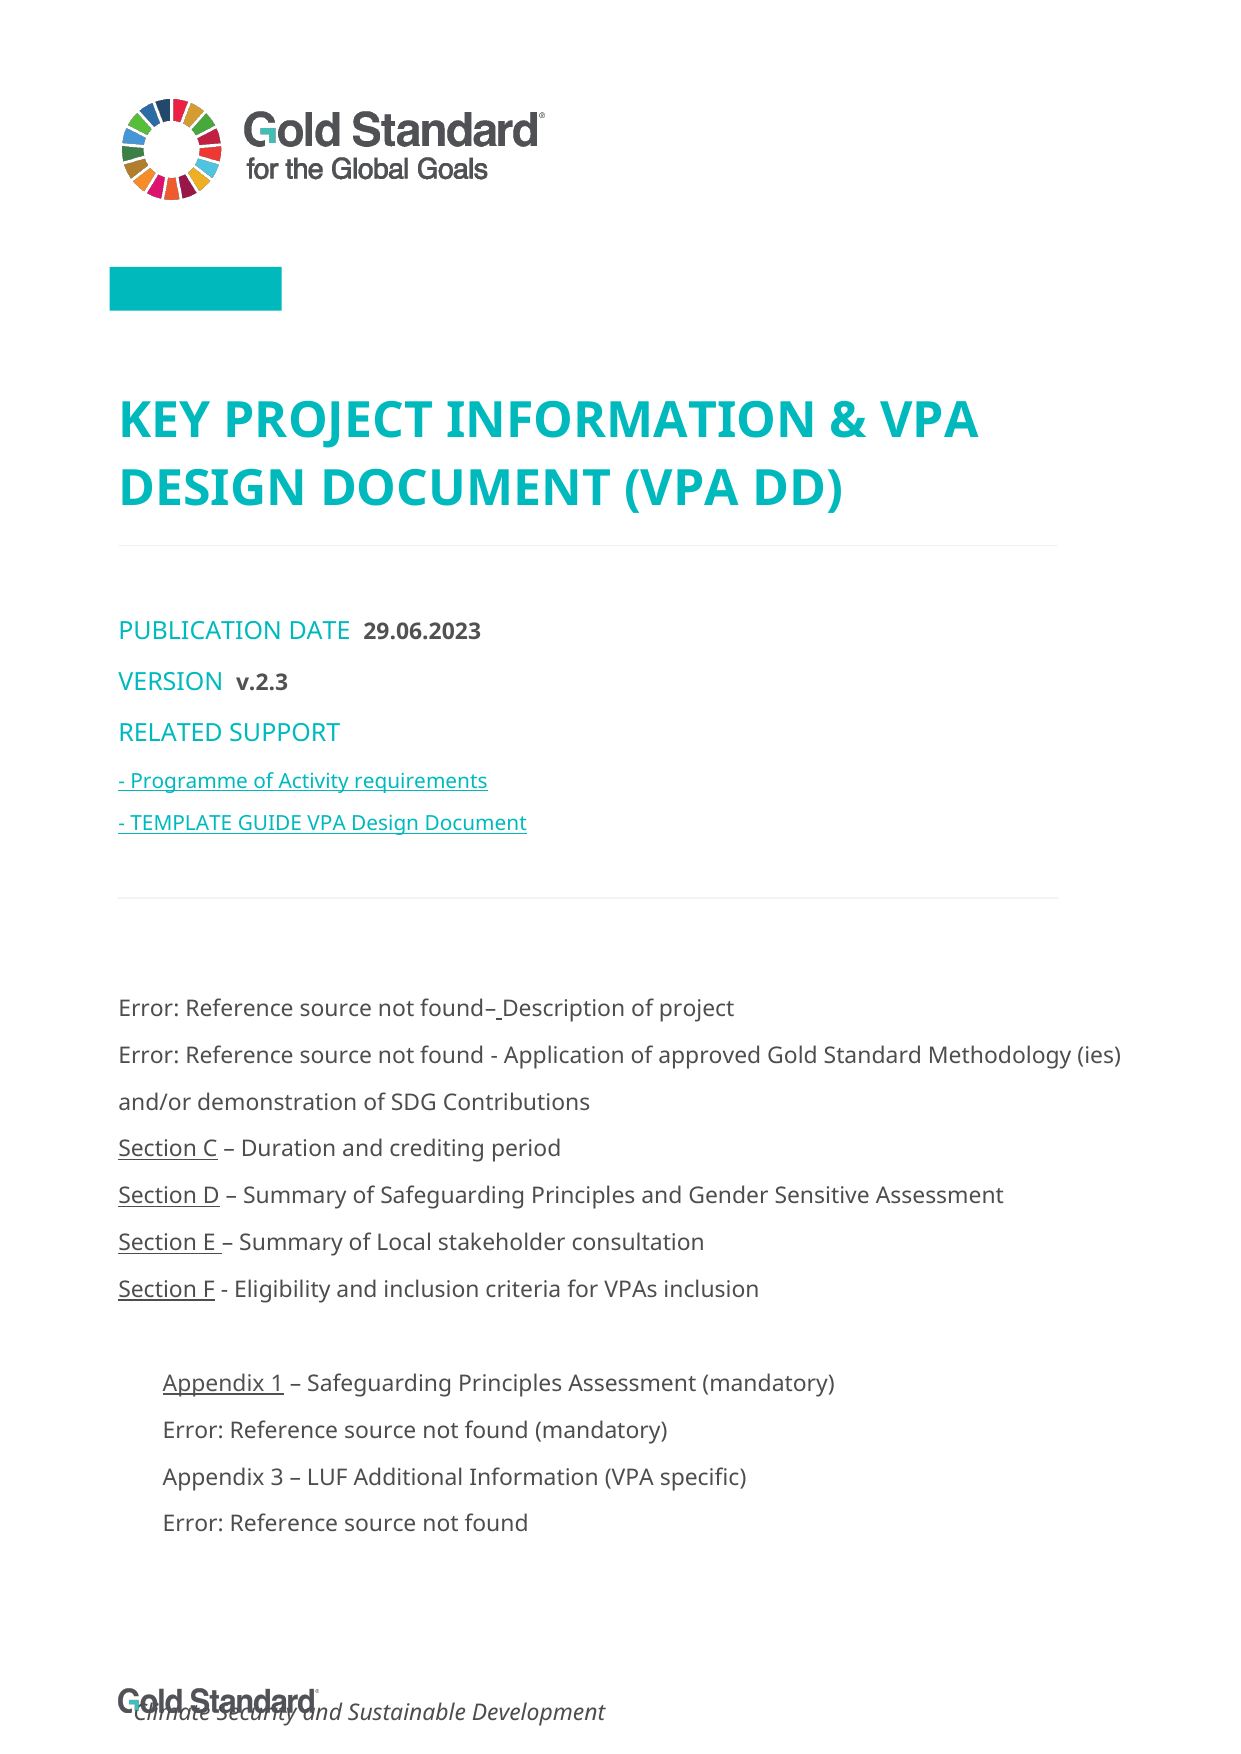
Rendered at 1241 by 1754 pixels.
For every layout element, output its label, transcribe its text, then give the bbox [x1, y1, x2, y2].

subtitle PUBLICATION DATE 29.06.2023 VERSION v.2.3 RELATED SUPPORT [118, 613, 1122, 749]
text Appendix 1 – Safeguarding Principles Assessment (mandatory) [118, 1367, 1122, 1398]
subtitle - Programme of Activity requirements [118, 766, 1122, 794]
text - TEMPLATE GUIDE VPA Design Document [118, 808, 1122, 837]
text Section E – Summary of Local stakeholder consultation [118, 1226, 1122, 1257]
text Section D – Summary of Safeguarding Principles and Gender Sensitive Assessment [118, 1179, 1122, 1210]
text Section C – Duration and crediting period [118, 1132, 1122, 1163]
picture [45, 29, 642, 263]
picture [118, 1688, 319, 1713]
text Section F - Eligibility and inclusion criteria for VPAs inclusion [118, 1273, 1122, 1304]
text Appendix 3 – LUF Additional Information (VPA specific) [126, 1460, 1122, 1492]
subtitle Key Project Information & VPA Design Document (VPA DD) [118, 384, 1122, 520]
